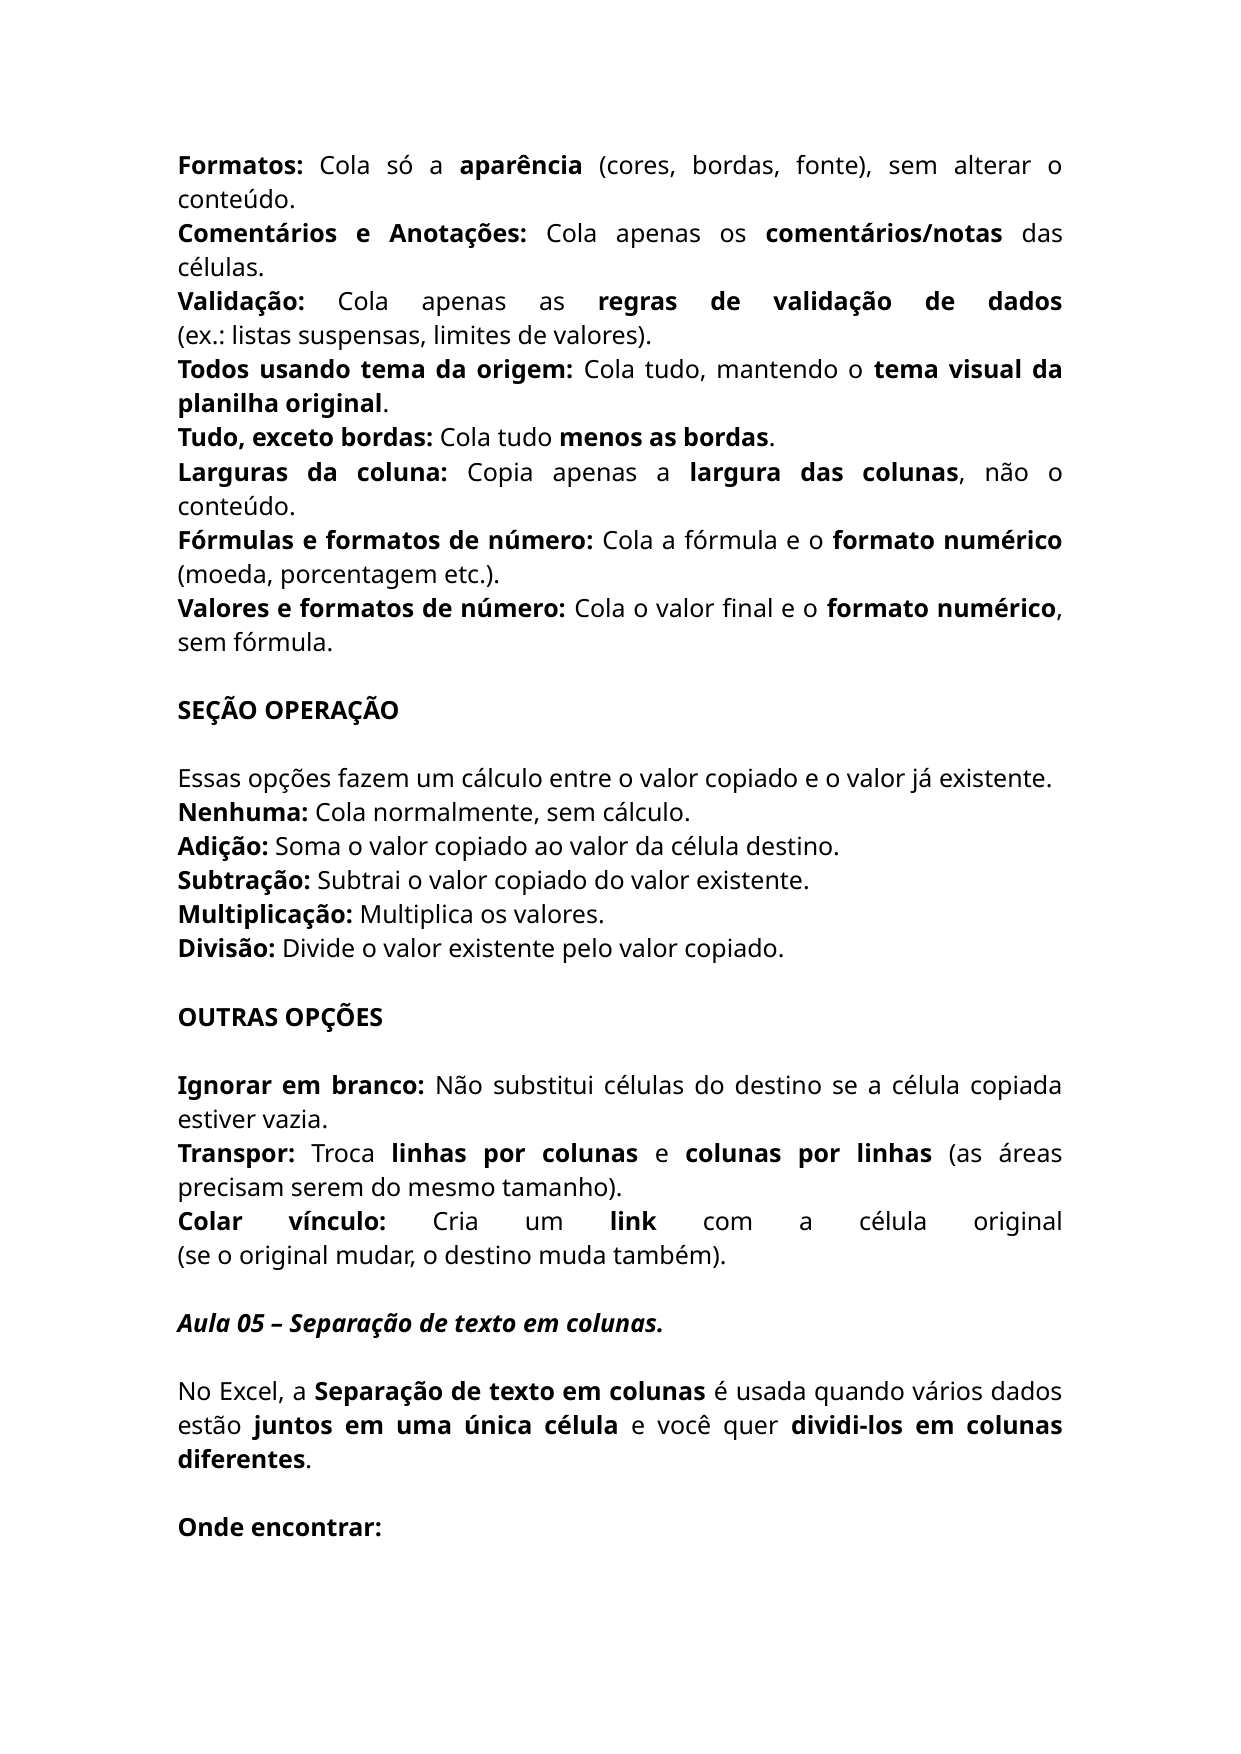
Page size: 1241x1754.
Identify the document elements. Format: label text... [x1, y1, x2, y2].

text Multiplicação: Multiplica os valores. [177, 897, 1063, 931]
text Nenhuma: Cola normalmente, sem cálculo. [177, 795, 1063, 829]
text Adição: Soma o valor copiado ao valor da célula destino. [177, 829, 1063, 863]
text Subtração: Subtrai o valor copiado do valor existente. [177, 863, 1063, 897]
text Fórmulas e formatos de número: Cola a fórmula e o formato numérico (moeda, porcentagem etc.). [177, 522, 1063, 590]
text SEÇÃO OPERAÇÃO [177, 693, 1063, 727]
text Formatos: Cola só a aparência (cores, bordas, fonte), sem alterar o conteúdo. [177, 148, 1063, 216]
text Ignorar em branco: Não substitui células do destino se a célula copiada estiver vazia. [177, 1067, 1063, 1135]
text Comentários e Anotações: Cola apenas os comentários/notas das células. [177, 216, 1063, 284]
text Valores e formatos de número: Cola o valor final e o formato numérico, sem fórmula. [177, 590, 1063, 658]
text OUTRAS OPÇÕES [177, 999, 1063, 1033]
text Validação: Cola apenas as regras de validação de dados (ex.: listas suspensas, limites de valores). [177, 284, 1063, 352]
text No Excel, a Separação de texto em colunas é usada quando vários dados estão juntos em uma única célula e você quer dividi-los em colunas diferentes. [177, 1374, 1063, 1476]
text Todos usando tema da origem: Cola tudo, mantendo o tema visual da planilha original. [177, 352, 1063, 420]
text Aula 05 – Separação de texto em colunas. [177, 1306, 1063, 1340]
text Larguras da coluna: Copia apenas a largura das colunas, não o conteúdo. [177, 454, 1063, 522]
text Divisão: Divide o valor existente pelo valor copiado. [177, 931, 1063, 965]
text Essas opções fazem um cálculo entre o valor copiado e o valor já existente. [177, 761, 1063, 795]
text Tudo, exceto bordas: Cola tudo menos as bordas. [177, 420, 1063, 454]
text Transpor: Troca linhas por colunas e colunas por linhas (as áreas precisam serem do mesmo tamanho). [177, 1135, 1063, 1203]
text Onde encontrar: [177, 1510, 1063, 1544]
text Colar vínculo: Cria um link com a célula original (se o original mudar, o destino muda também). [177, 1203, 1063, 1272]
